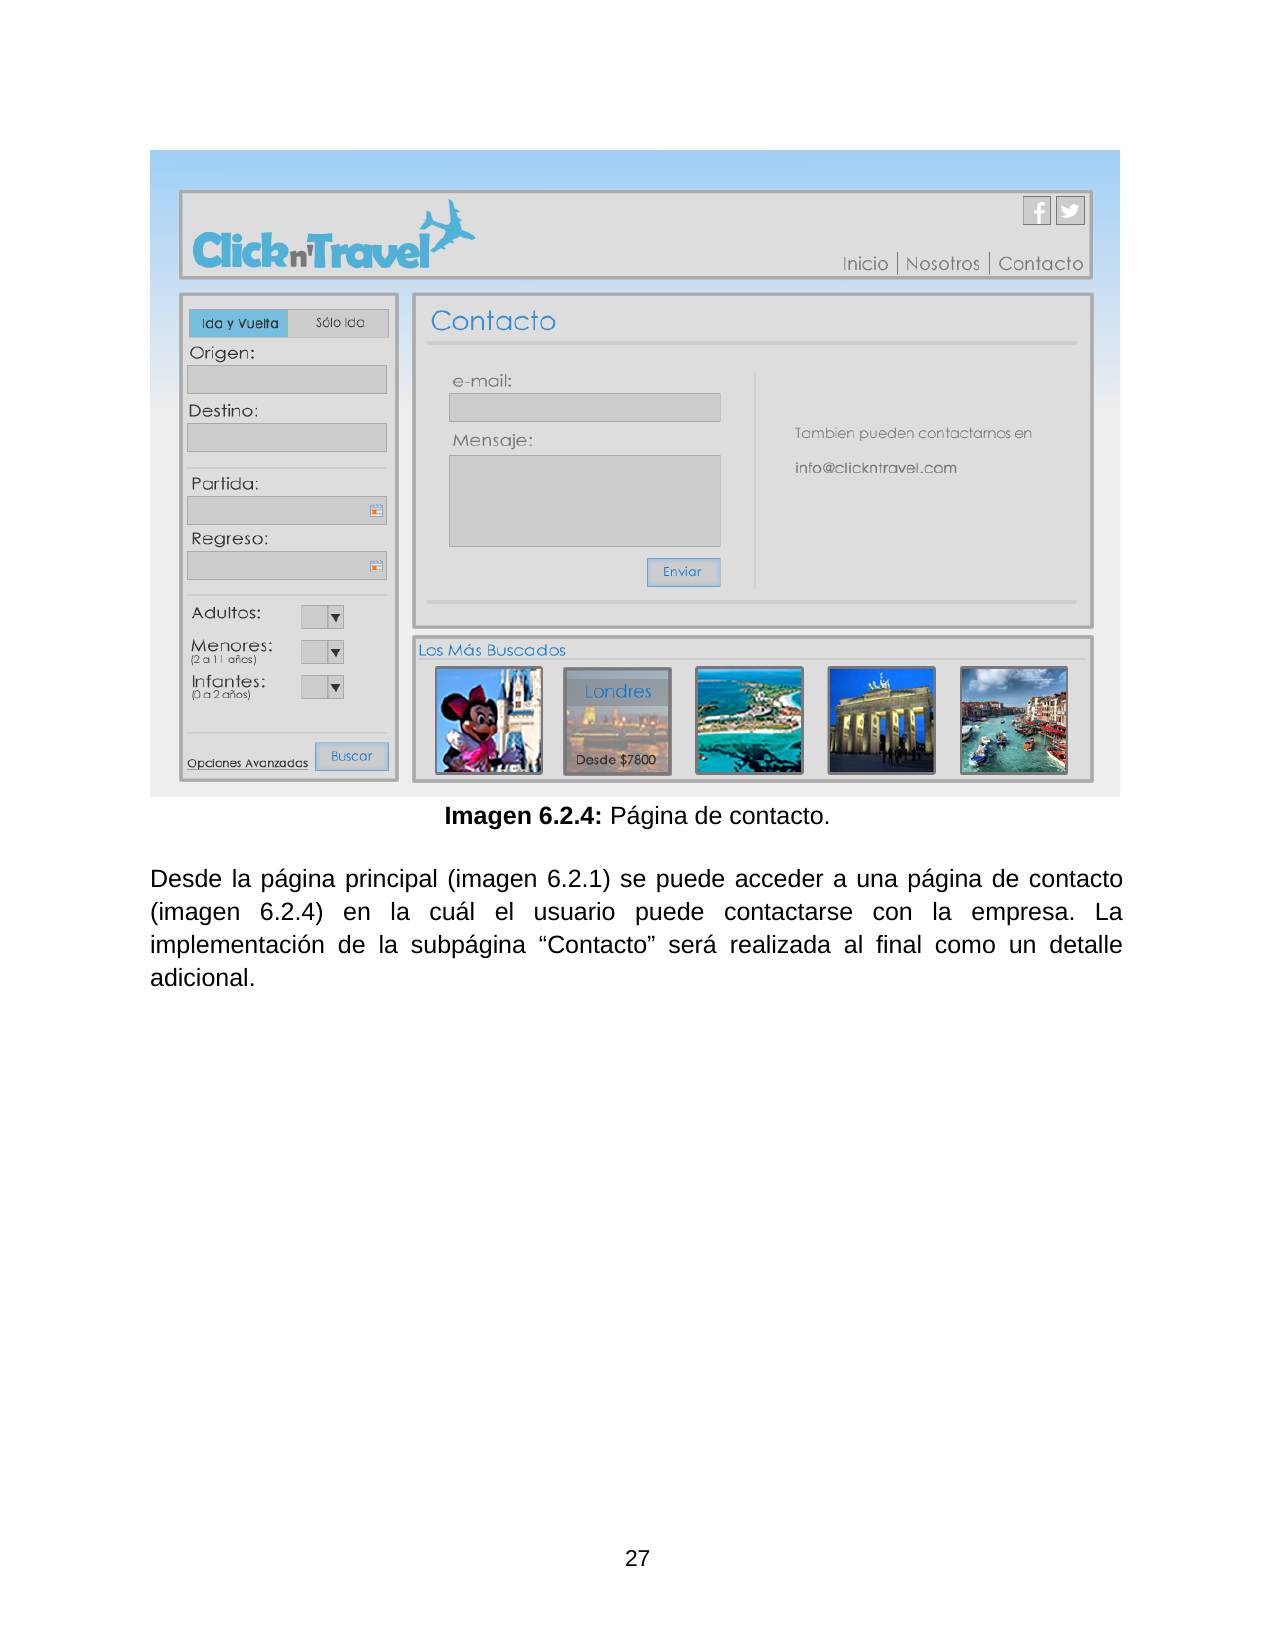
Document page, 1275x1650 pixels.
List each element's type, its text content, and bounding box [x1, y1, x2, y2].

text Desde la página principal (imagen 6.2.1) se puede acceder a una página de contacto (imagen 6.2.4) en la cuál el usuario puede contactarse con la empresa. La implementación de la subpágina “Contacto” será realizada al final como un detalle adicional. [150, 864, 1125, 992]
text Imagen 6.2.4: Página de contacto. [150, 801, 1125, 829]
picture [150, 150, 1121, 797]
